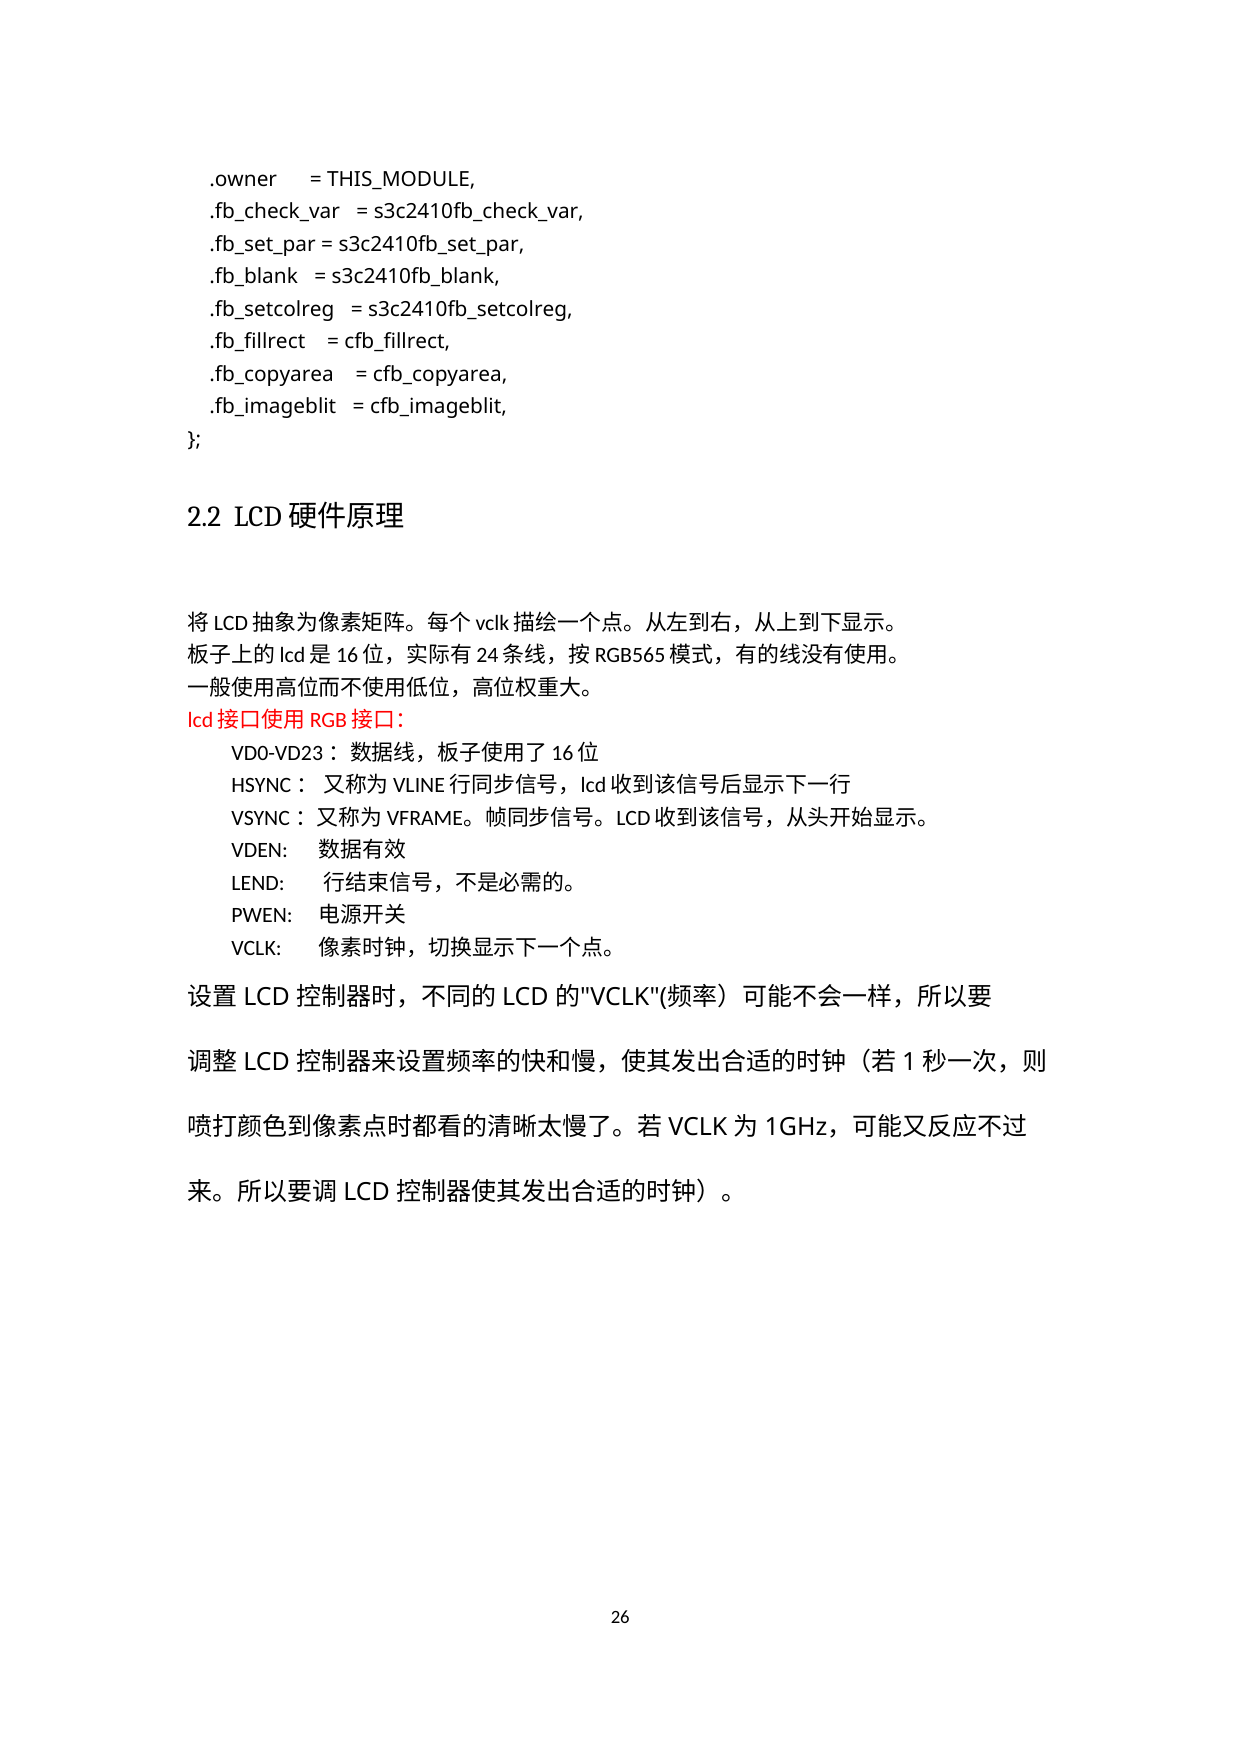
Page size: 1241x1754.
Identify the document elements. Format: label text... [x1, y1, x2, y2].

text VD0-VD23 ：数据线，板子使用了16位 [187, 734, 1053, 767]
text 板子上的lcd是16位，实际有24条线，按RGB565模式，有的线没有使用。 [187, 637, 1053, 669]
text 将LCD抽象为像素矩阵。每个vclk描绘一个点。从左到右，从上到下显示。 [187, 604, 1053, 637]
text }; [187, 422, 1053, 454]
text .fb_imageblit = cfb_imageblit, [187, 389, 1053, 422]
text .fb_fillrect = cfb_fillrect, [187, 324, 1053, 357]
text PWEN: 电源开关 [187, 897, 1053, 929]
text lcd接口使用RGB接口： [187, 702, 1053, 734]
text .fb_setcolreg = s3c2410fb_setcolreg, [187, 292, 1053, 324]
subtitle 2.2 LCD 硬件原理 [187, 482, 1053, 547]
text VDEN: 数据有效 [187, 832, 1053, 864]
text VSYNC ：又称为VFRAME。帧同步信号。LCD收到该信号，从头开始显示。 [187, 799, 1053, 832]
text VCLK: 像素时钟，切换显示下一个点。 [187, 929, 1053, 962]
text 一般使用高位而不使用低位，高位权重大。 [187, 669, 1053, 702]
text .fb_check_var = s3c2410fb_check_var, [187, 194, 1053, 227]
text .fb_set_par = s3c2410fb_set_par, [187, 227, 1053, 259]
text .fb_copyarea = cfb_copyarea, [187, 357, 1053, 389]
text 设置 LCD 控制器时，不同的 LCD 的"VCLK"(频率）可能不会一样，所以要 调整 LCD 控制器来设置频率的快和慢，使其发出合适的时钟（若 1 秒一次，则 喷打颜色到像素点时都看的清晰太慢了。若 VCLK 为 1GHz，可能又反应不过 来。所以要调 LCD 控制器使其发出合适的时钟）。 [187, 962, 1053, 1222]
text HSYNC ： 又称为VLINE行同步信号，lcd收到该信号后显示下一行 [187, 767, 1053, 799]
text .owner = THIS_MODULE, [187, 162, 1053, 194]
text LEND: 行结束信号，不是必需的。 [187, 864, 1053, 897]
text .fb_blank = s3c2410fb_blank, [187, 259, 1053, 292]
